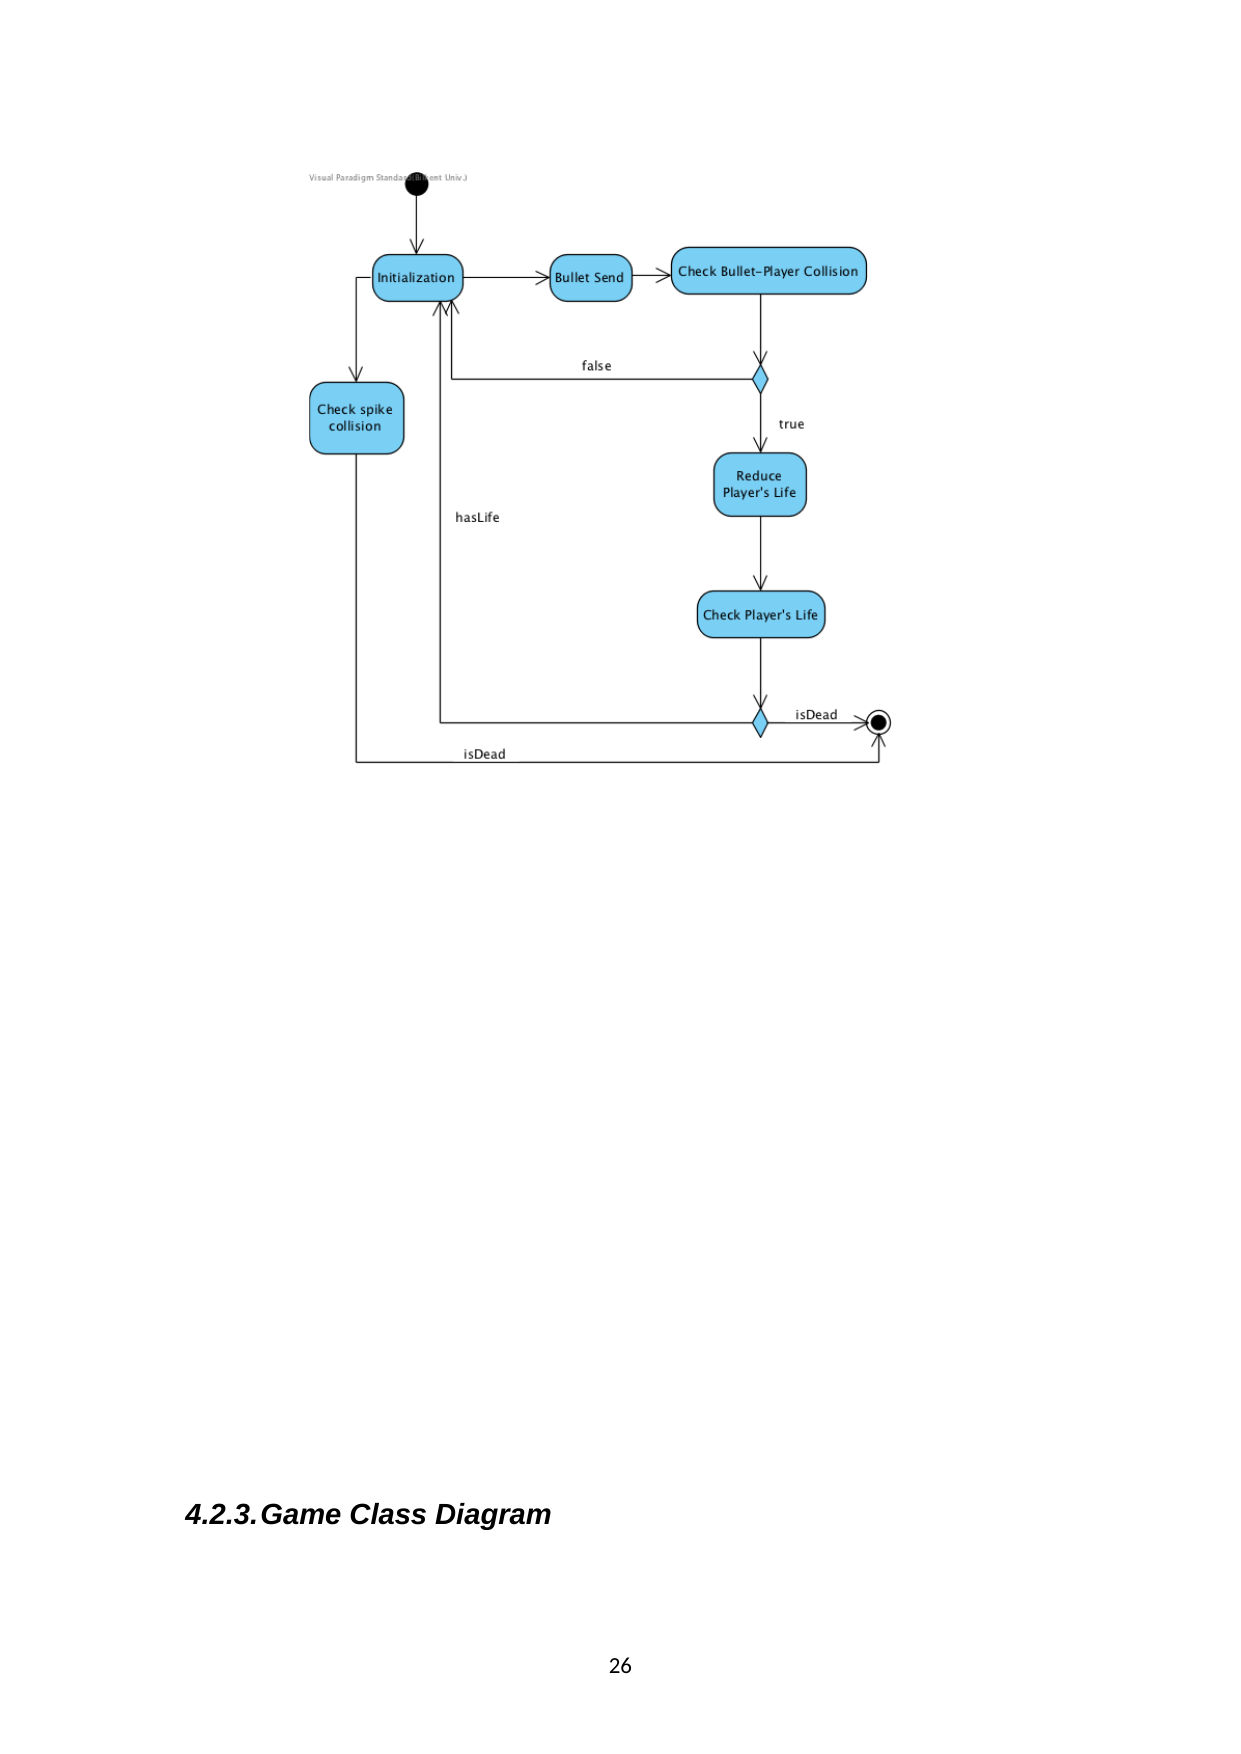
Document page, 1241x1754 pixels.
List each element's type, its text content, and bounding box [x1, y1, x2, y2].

picture [309, 171, 895, 767]
list Game Class Diagram [185, 1497, 1093, 1563]
